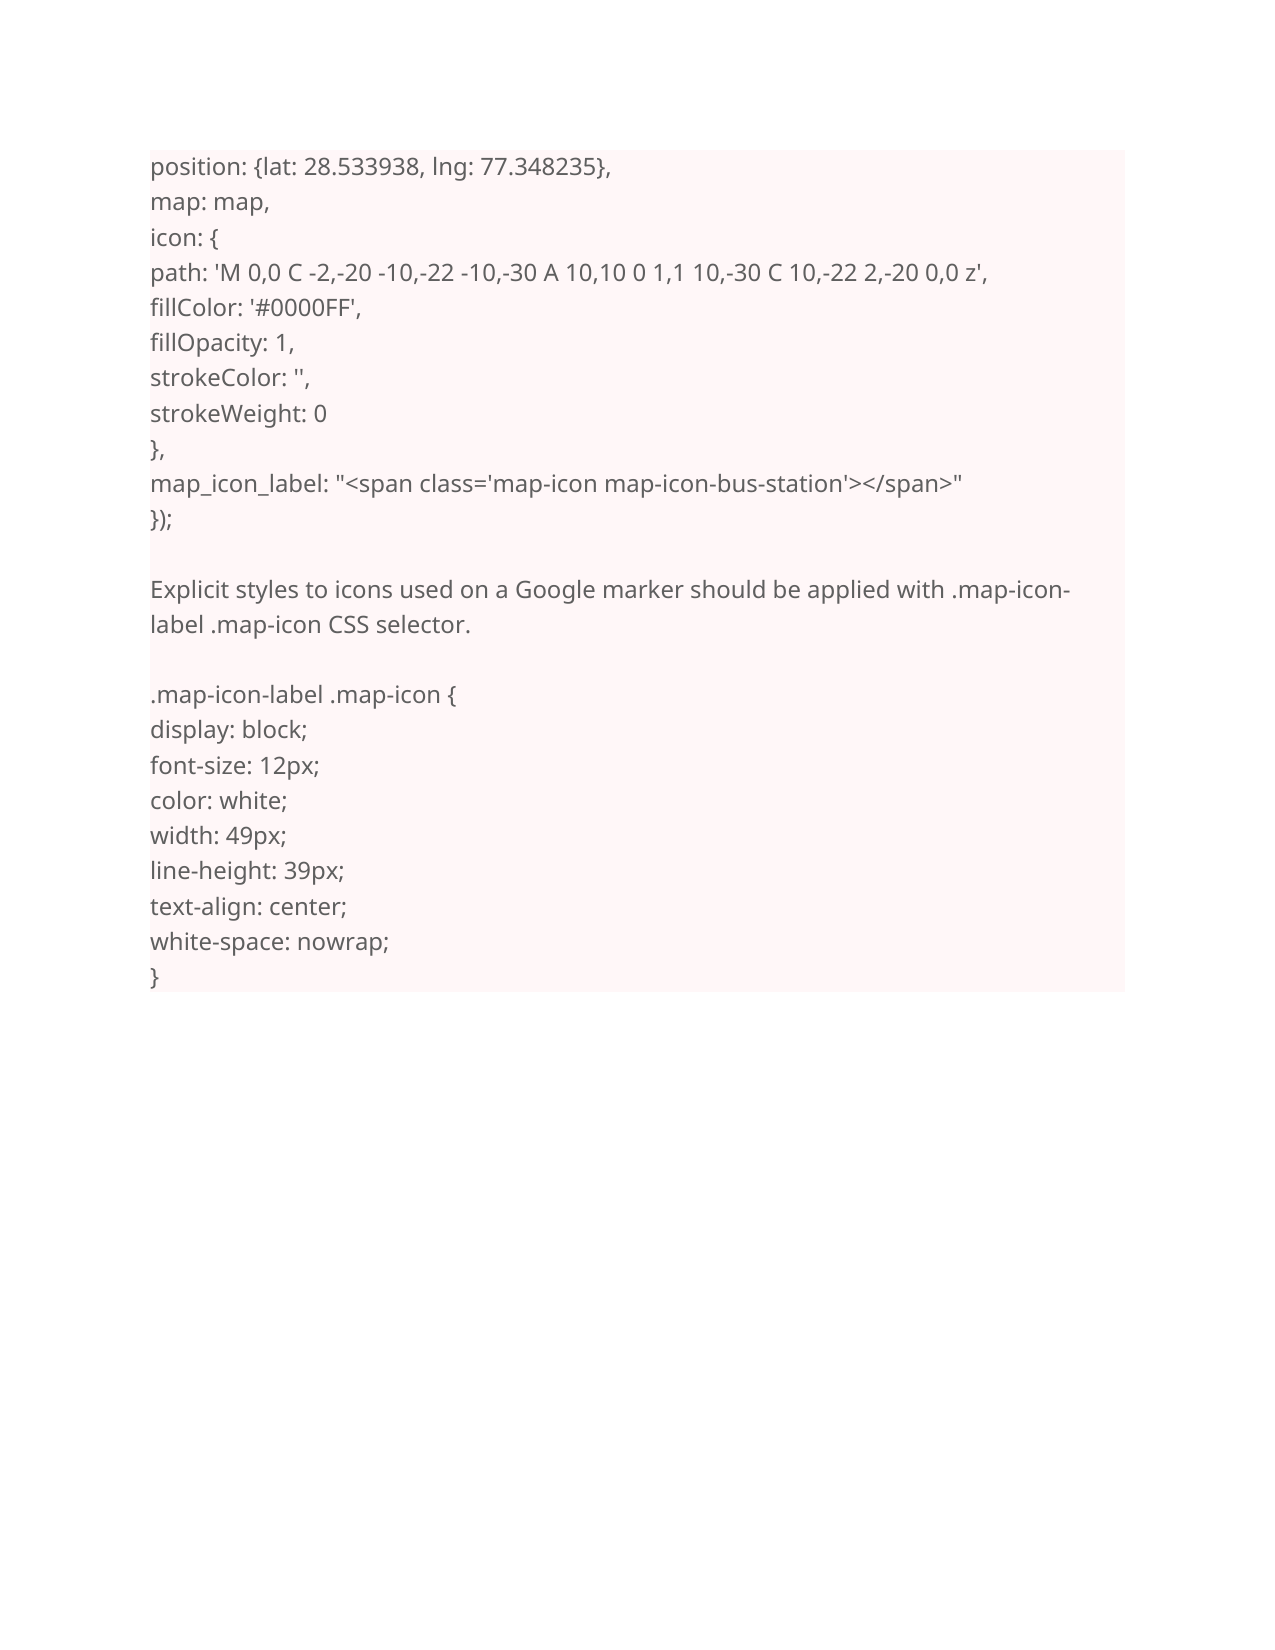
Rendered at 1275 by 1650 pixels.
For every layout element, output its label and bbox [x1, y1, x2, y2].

text [150, 150, 1125, 992]
